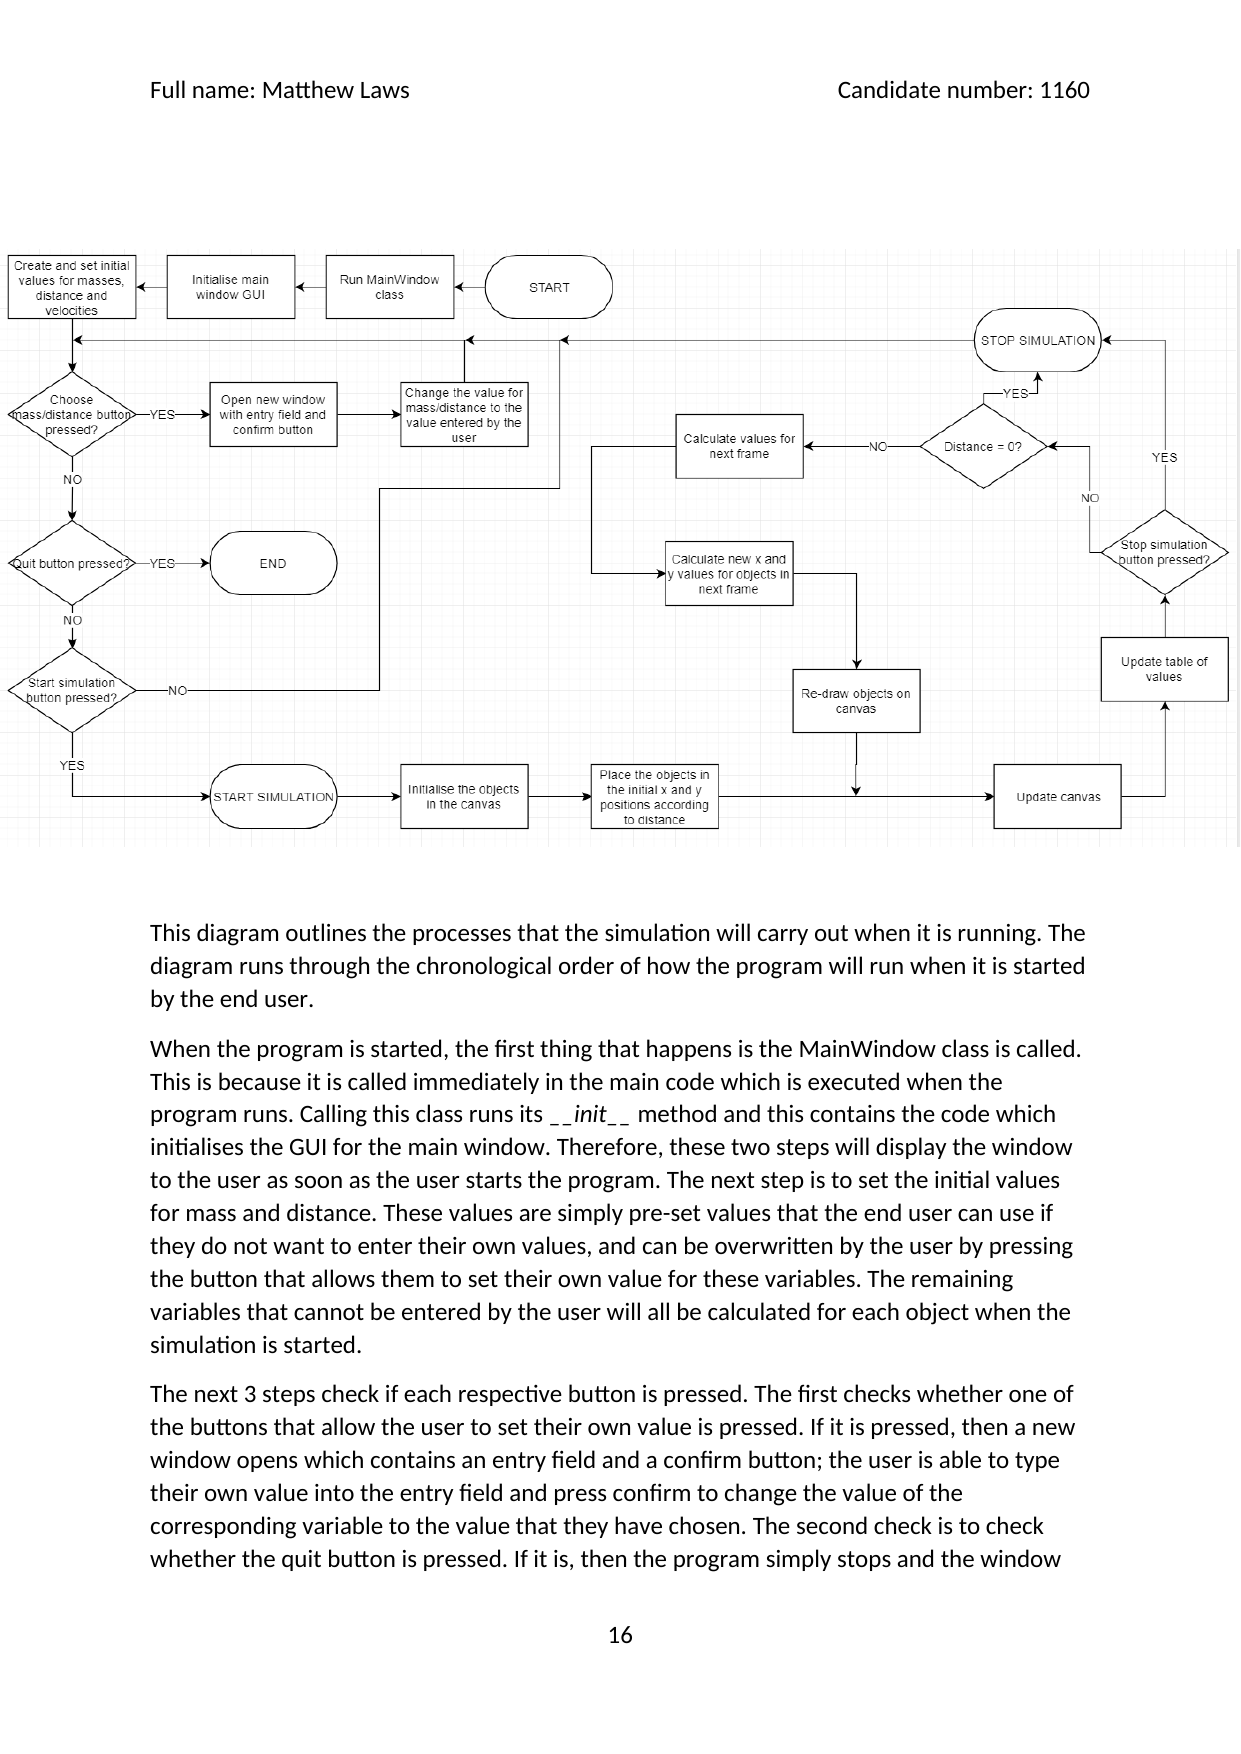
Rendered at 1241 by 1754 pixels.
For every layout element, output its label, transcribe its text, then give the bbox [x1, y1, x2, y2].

picture [0, 249, 1241, 847]
text This diagram outlines the processes that the simulation will carry out when it is running. The diagram runs through the chronological order of how the program will run when it is started by the end user. [150, 917, 1090, 1014]
text When the program is started, the first thing that happens is the MainWindow class is called. This is because it is called immediately in the main code which is executed when the program runs. Calling this class runs its __init__ method and this contains the code which initialises the GUI for the main window. Therefore, these two steps will display the window to the user as soon as the user starts the program. The next step is to set the initial values for mass and distance. These values are simply pre-set values that the end user can use if they do not want to enter their own values, and can be overwritten by the user by pressing the button that allows them to set their own value for these variables. The remaining variables that cannot be entered by the user will all be calculated for each object when the simulation is started. [150, 1033, 1090, 1359]
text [150, 1378, 1090, 1574]
